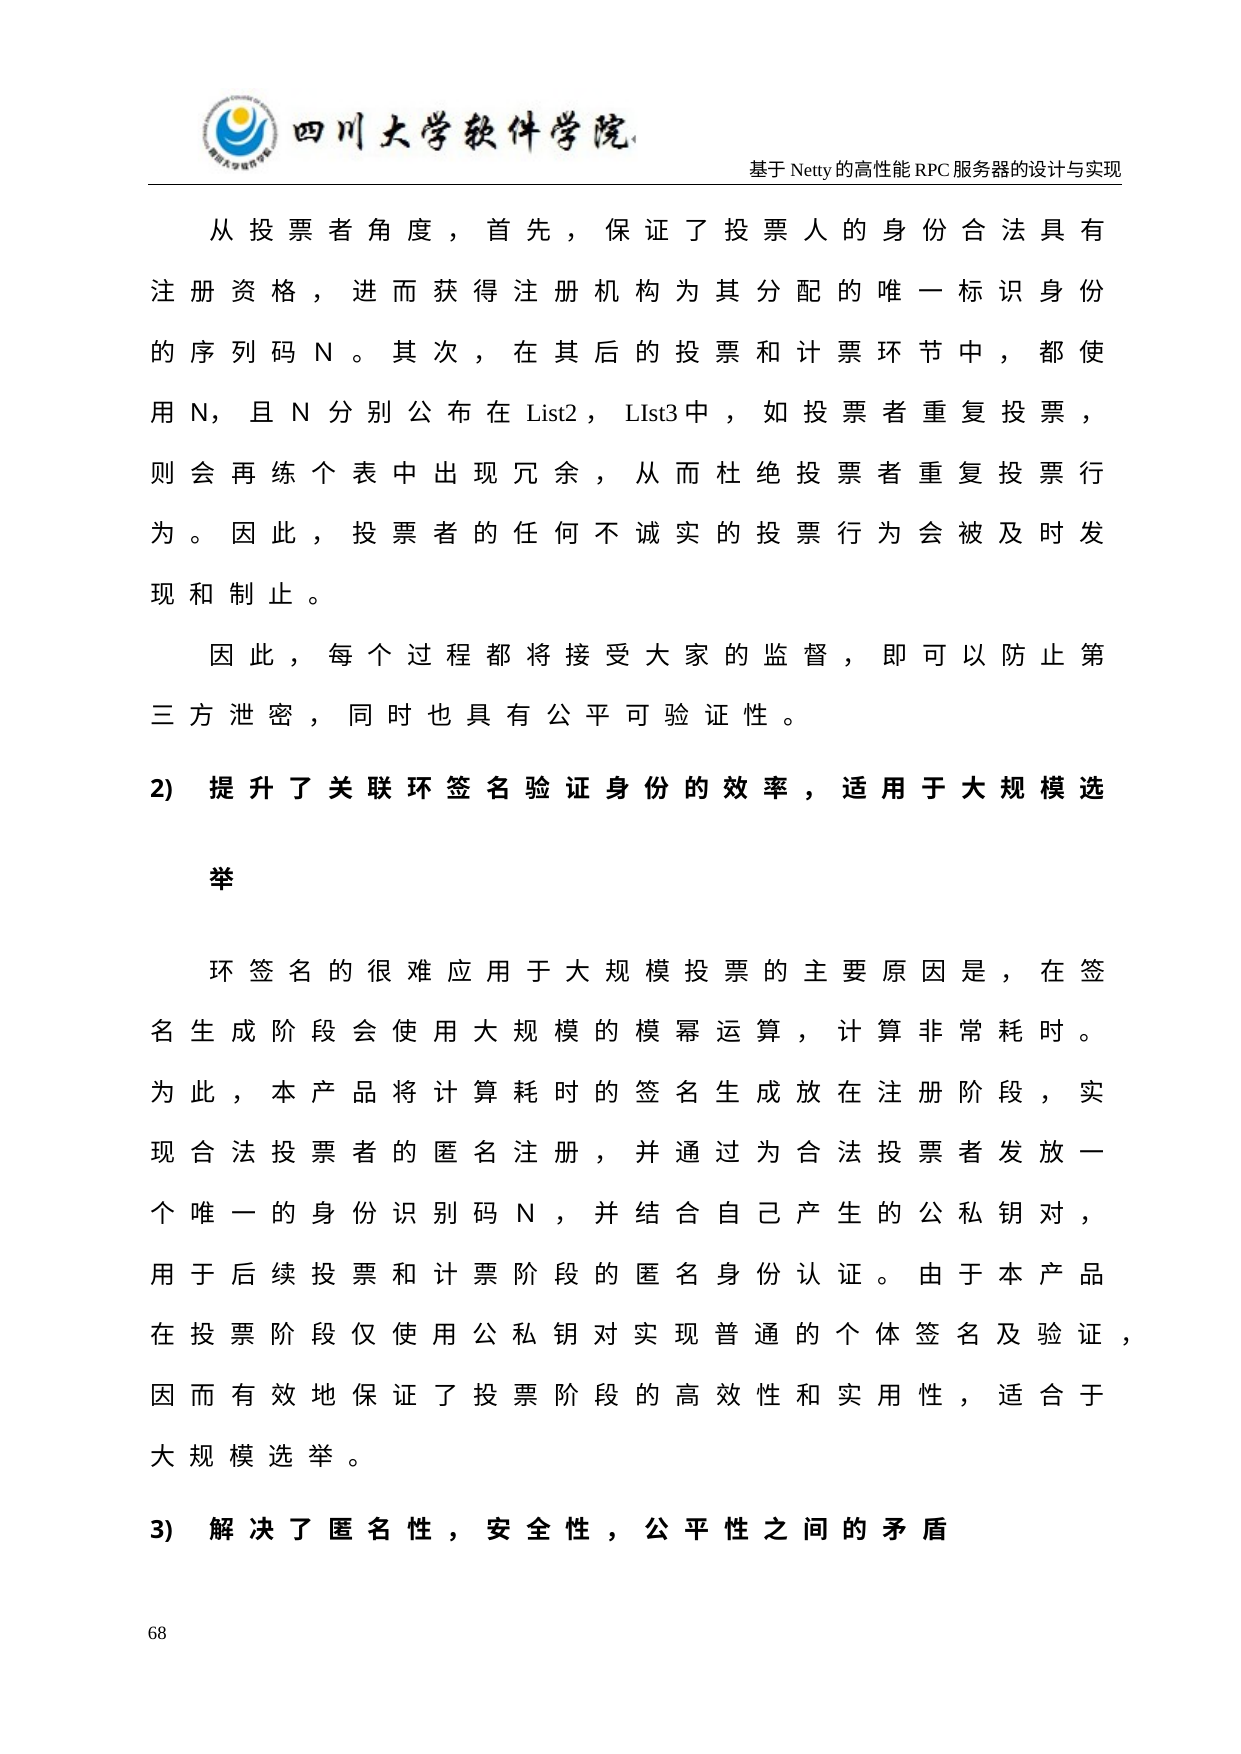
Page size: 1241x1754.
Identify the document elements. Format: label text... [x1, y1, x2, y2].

list 提升了关联环签名验证身份的效率，适用于大规模选举 [150, 757, 1120, 908]
list 解决了匿名性，安全性，公平性之间的矛盾 [150, 1497, 1120, 1558]
text 环签名的很难应用于大规模投票的主要原因是，在签名生成阶段会使用大规模的模幂运算，计算非常耗时。为此，本产品将计算耗时的签名生成放在注册阶段，实现合法投票者的匿名注册，并通过为合法投票者发放一个唯一的身份识别码Ｎ，并结合自己产生的公私钥对，用于后续投票和计票阶段的匿名身份认证。由于本产品在投票阶段仅使用公私钥对实现普通的个体签名及验证，因而有效地保证了投票阶段的高效性和实用性，适合于大规模选举。 [150, 939, 1120, 1484]
text 从投票者角度，首先，保证了投票人的身份合法具有注册资格，进而获得注册机构为其分配的唯一标识身份的序列码Ｎ。其次，在其后的投票和计票环节中，都使用N，且Ｎ分别公布在List2，LIst3中，如投票者重复投票，则会再练个表中出现冗余，从而杜绝投票者重复投票行为。因此，投票者的任何不诚实的投票行为会被及时发现和制止。 [150, 198, 1120, 623]
text 因此，每个过程都将接受大家的监督，即可以防止第三方泄密，同时也具有公平可验证性。 [150, 623, 1120, 744]
picture [197, 88, 639, 177]
